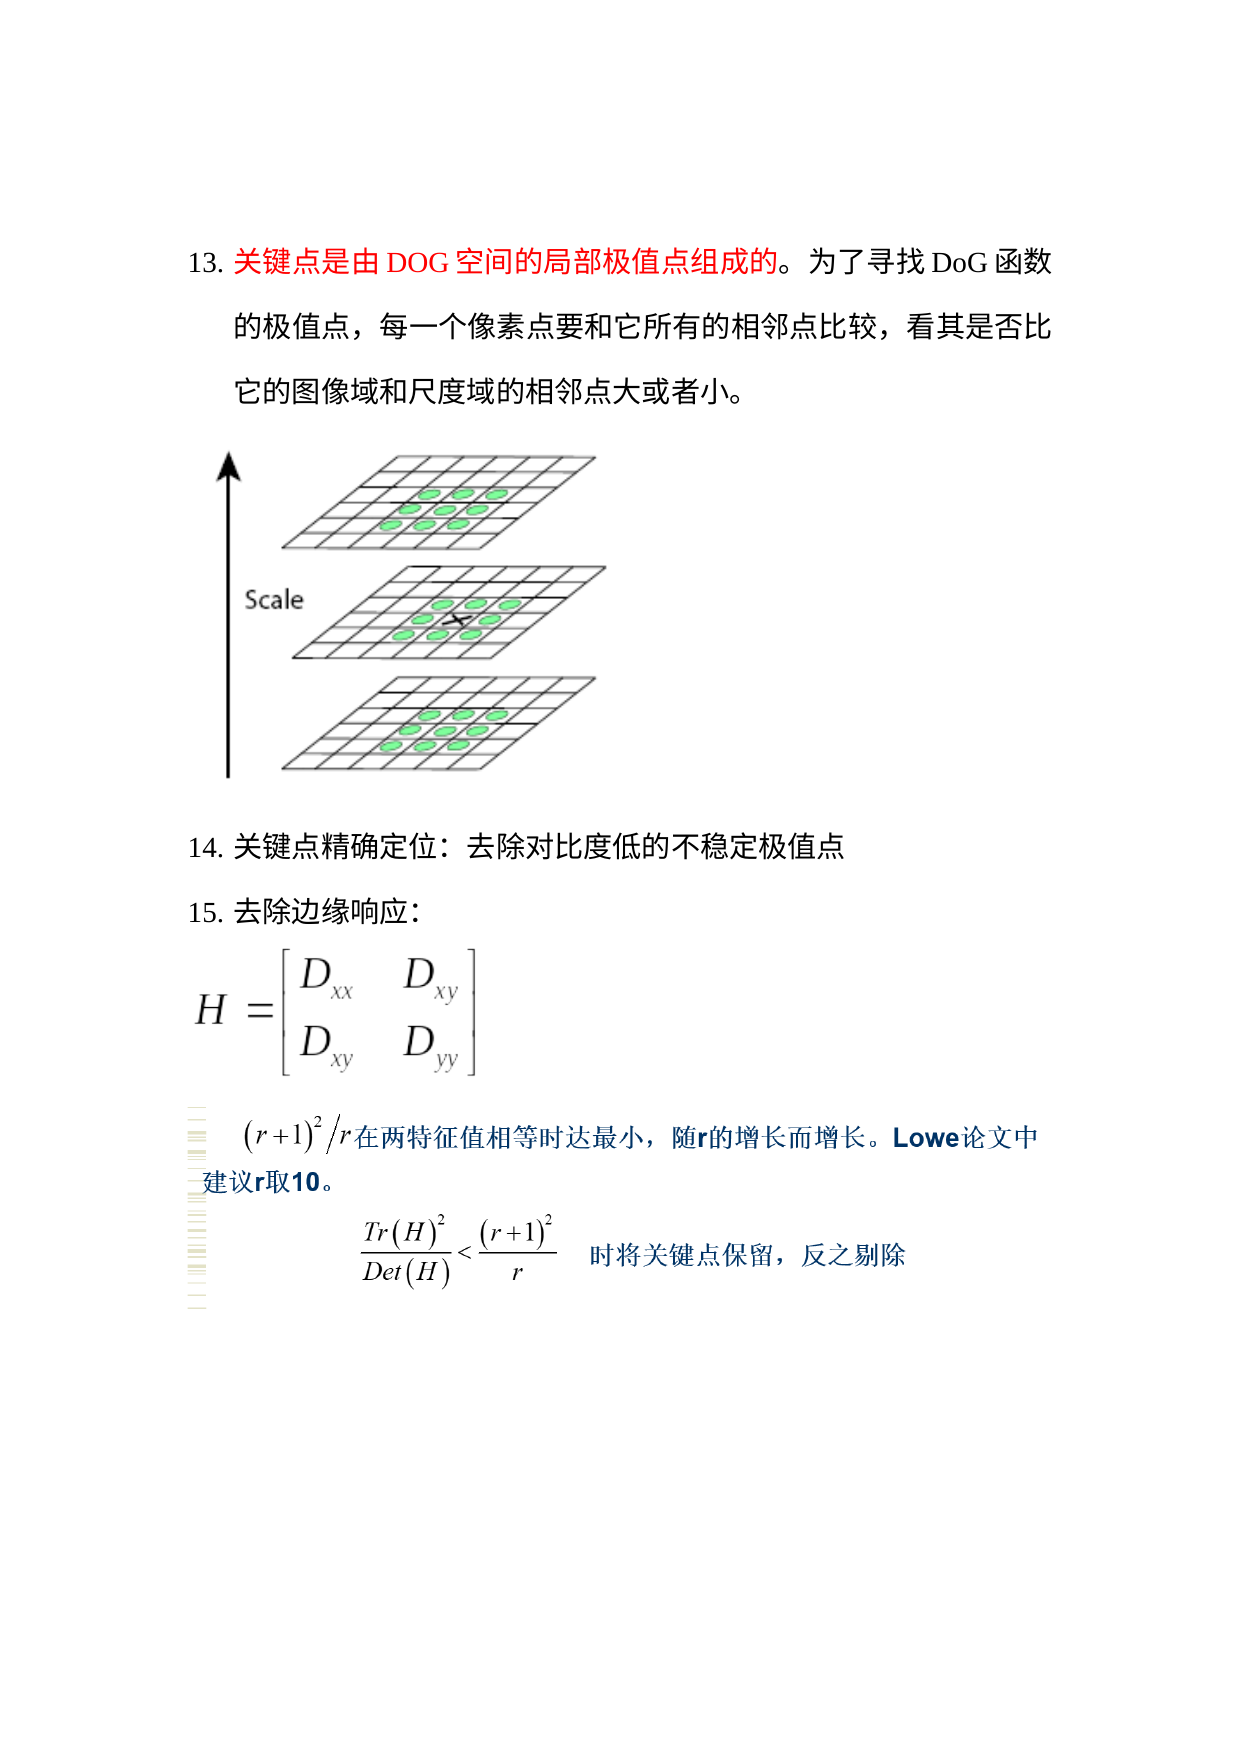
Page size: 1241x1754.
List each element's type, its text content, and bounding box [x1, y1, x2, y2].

list 去除边缘响应： [187, 877, 1053, 942]
list 关键点是由DOG空间的局部极值点组成的。为了寻找DoG函数的极值点，每一个像素点要和它所有的相邻点比较，看其是否比它的图像域和尺度域的相邻点大或者小。 [187, 227, 1053, 422]
picture [187, 1104, 1053, 1309]
list 关键点精确定位：去除对比度低的不稳定极值点 [187, 812, 1053, 877]
picture [187, 422, 629, 794]
